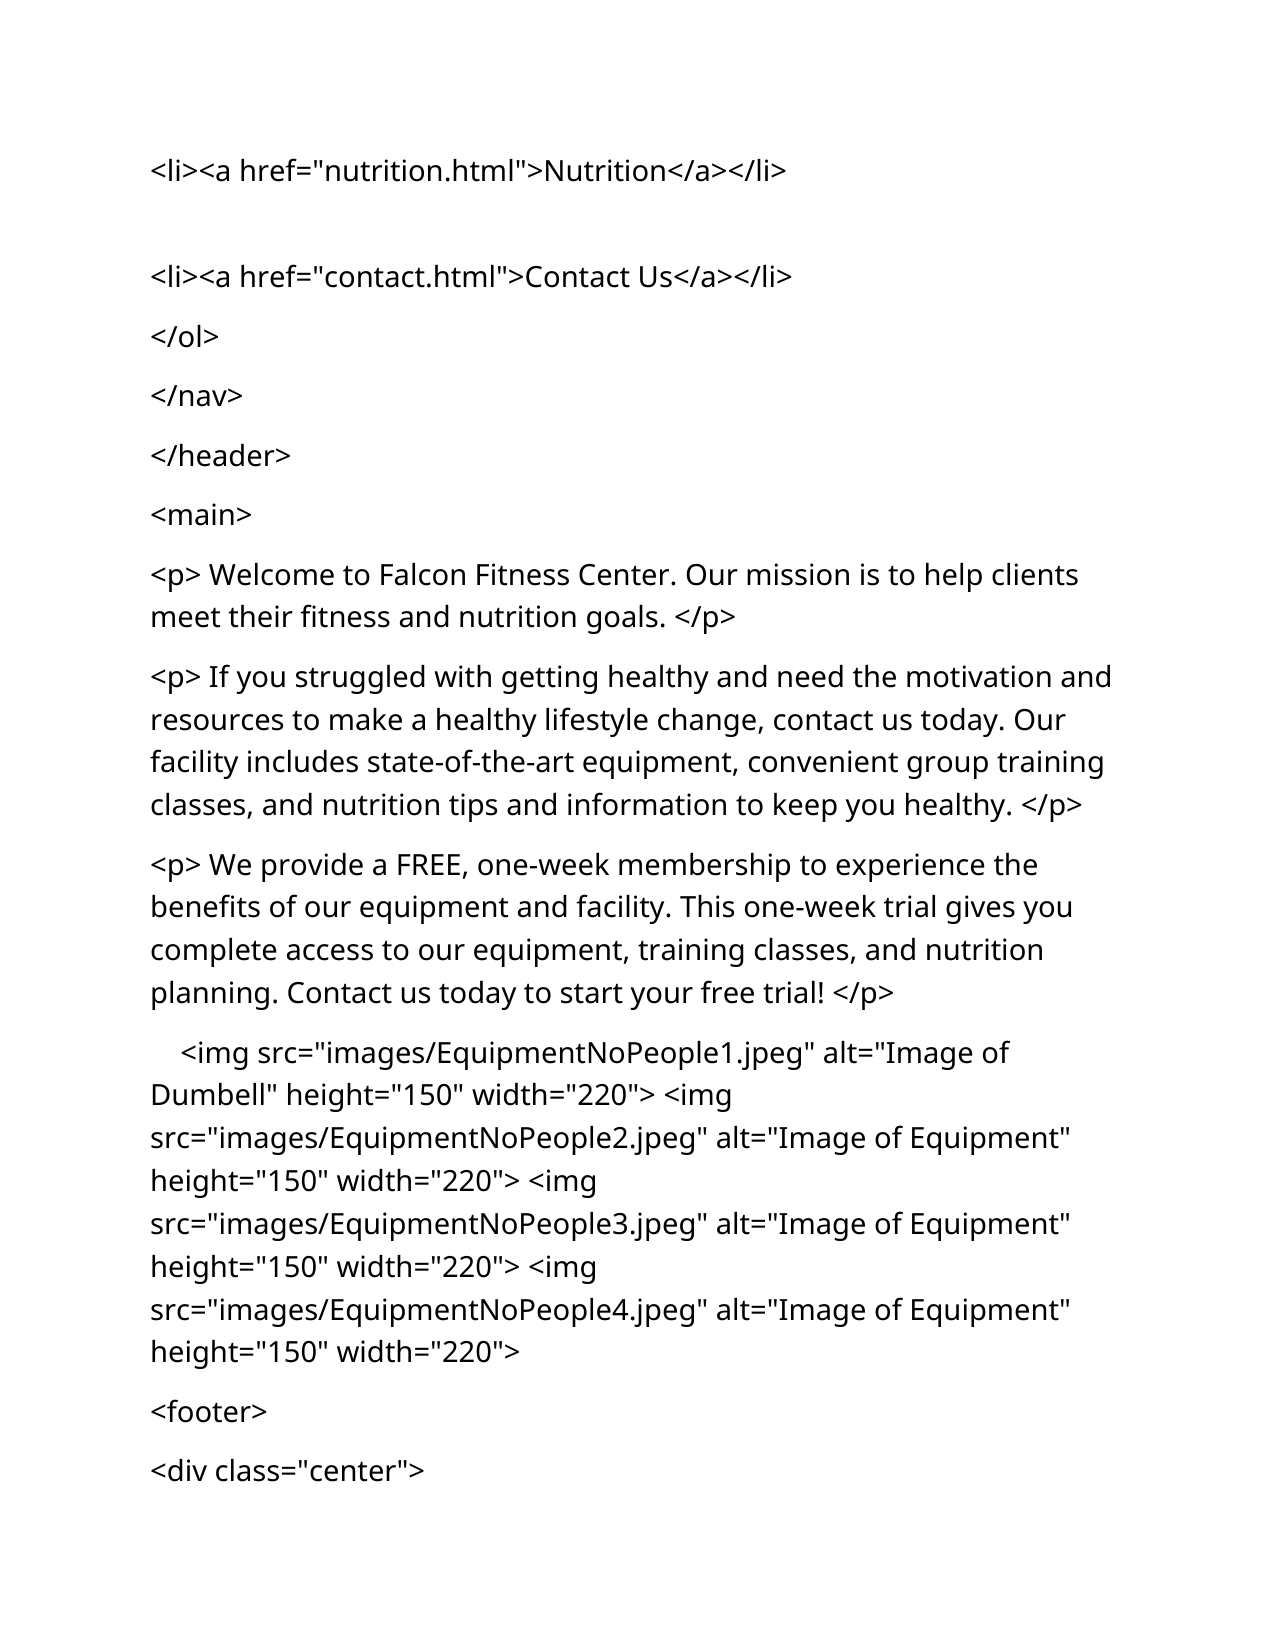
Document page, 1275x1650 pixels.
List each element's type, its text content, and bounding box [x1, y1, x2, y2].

text <footer> [150, 1391, 1125, 1431]
text <img src="images/EquipmentNoPeople1.jpeg" alt="Image of Dumbell" height="150" width="220"> <img src="images/EquipmentNoPeople2.jpeg" alt="Image of Equipment" height="150" width="220"> <img src="images/EquipmentNoPeople3.jpeg" alt="Image of Equipment" height="150" width="220"> <img src="images/EquipmentNoPeople4.jpeg" alt="Image of Equipment" height="150" width="220"> [150, 1032, 1125, 1371]
text <main> [150, 494, 1125, 534]
text <p> Welcome to Falcon Fitness Center. Our mission is to help clients meet their fitness and nutrition goals. </p> [150, 554, 1125, 636]
text </ol> [150, 316, 1125, 356]
text <p> We provide a FREE, one-week membership to experience the benefits of our equipment and facility. This one-week trial gives you complete access to our equipment, training classes, and nutrition planning. Contact us today to start your free trial! </p> [150, 844, 1125, 1012]
text <div class="center"> [150, 1451, 1125, 1490]
text <li><a href="contact.html">Contact Us</a></li> [150, 256, 1125, 296]
text <p> If you struggled with getting healthy and need the motivation and resources to make a healthy lifestyle change, contact us today. Our facility includes state-of-the-art equipment, convenient group training classes, and nutrition tips and information to keep you healthy. </p> [150, 656, 1125, 824]
text <li><a href="nutrition.html">Nutrition</a></li> [150, 150, 1125, 190]
text </header> [150, 435, 1125, 474]
text </nav> [150, 375, 1125, 415]
